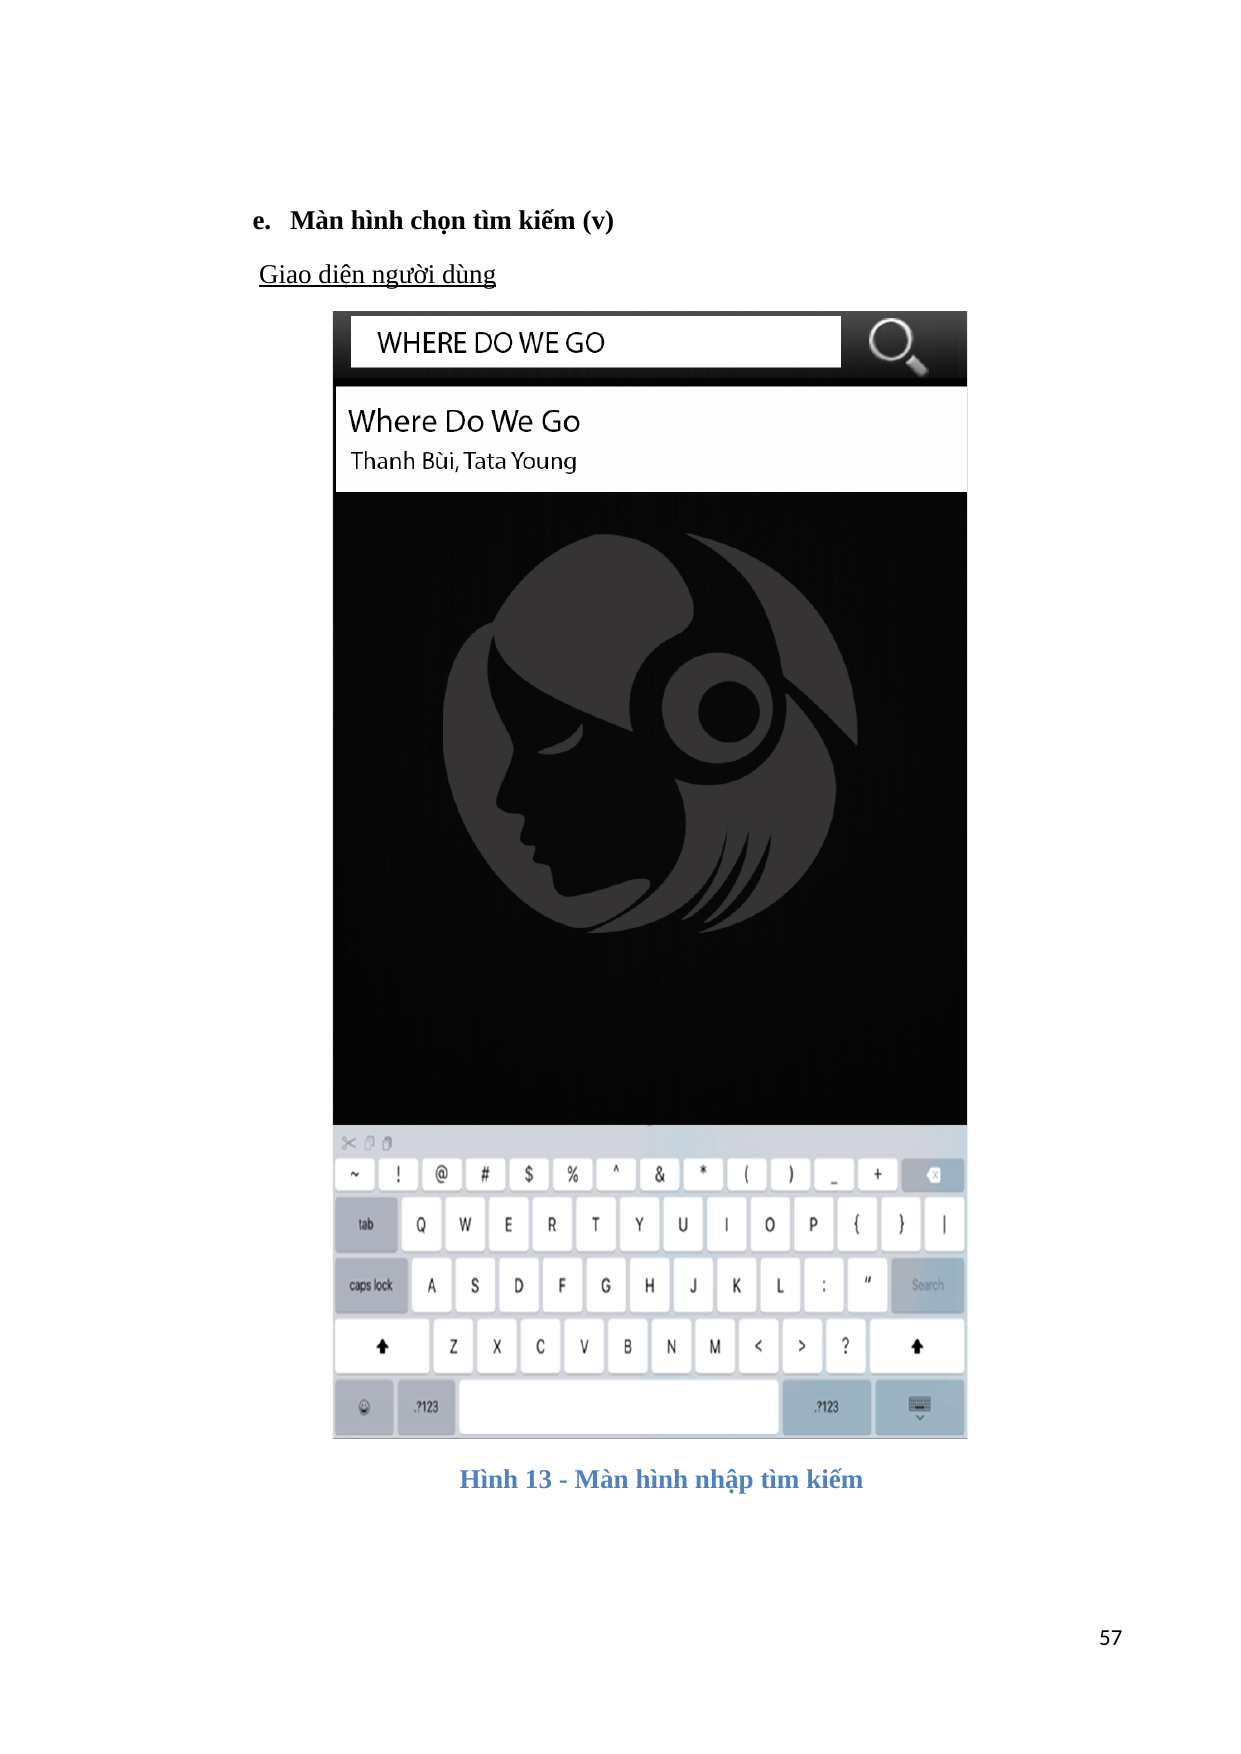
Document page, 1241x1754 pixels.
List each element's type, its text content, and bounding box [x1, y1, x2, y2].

picture [332, 311, 968, 1439]
text Hình 13 - Màn hình nhập tìm kiếm [177, 1463, 1122, 1494]
subtitle Giao diện người dùng [252, 258, 1117, 289]
subtitle e. Màn hình chọn tìm kiếm (v) [252, 204, 1117, 235]
